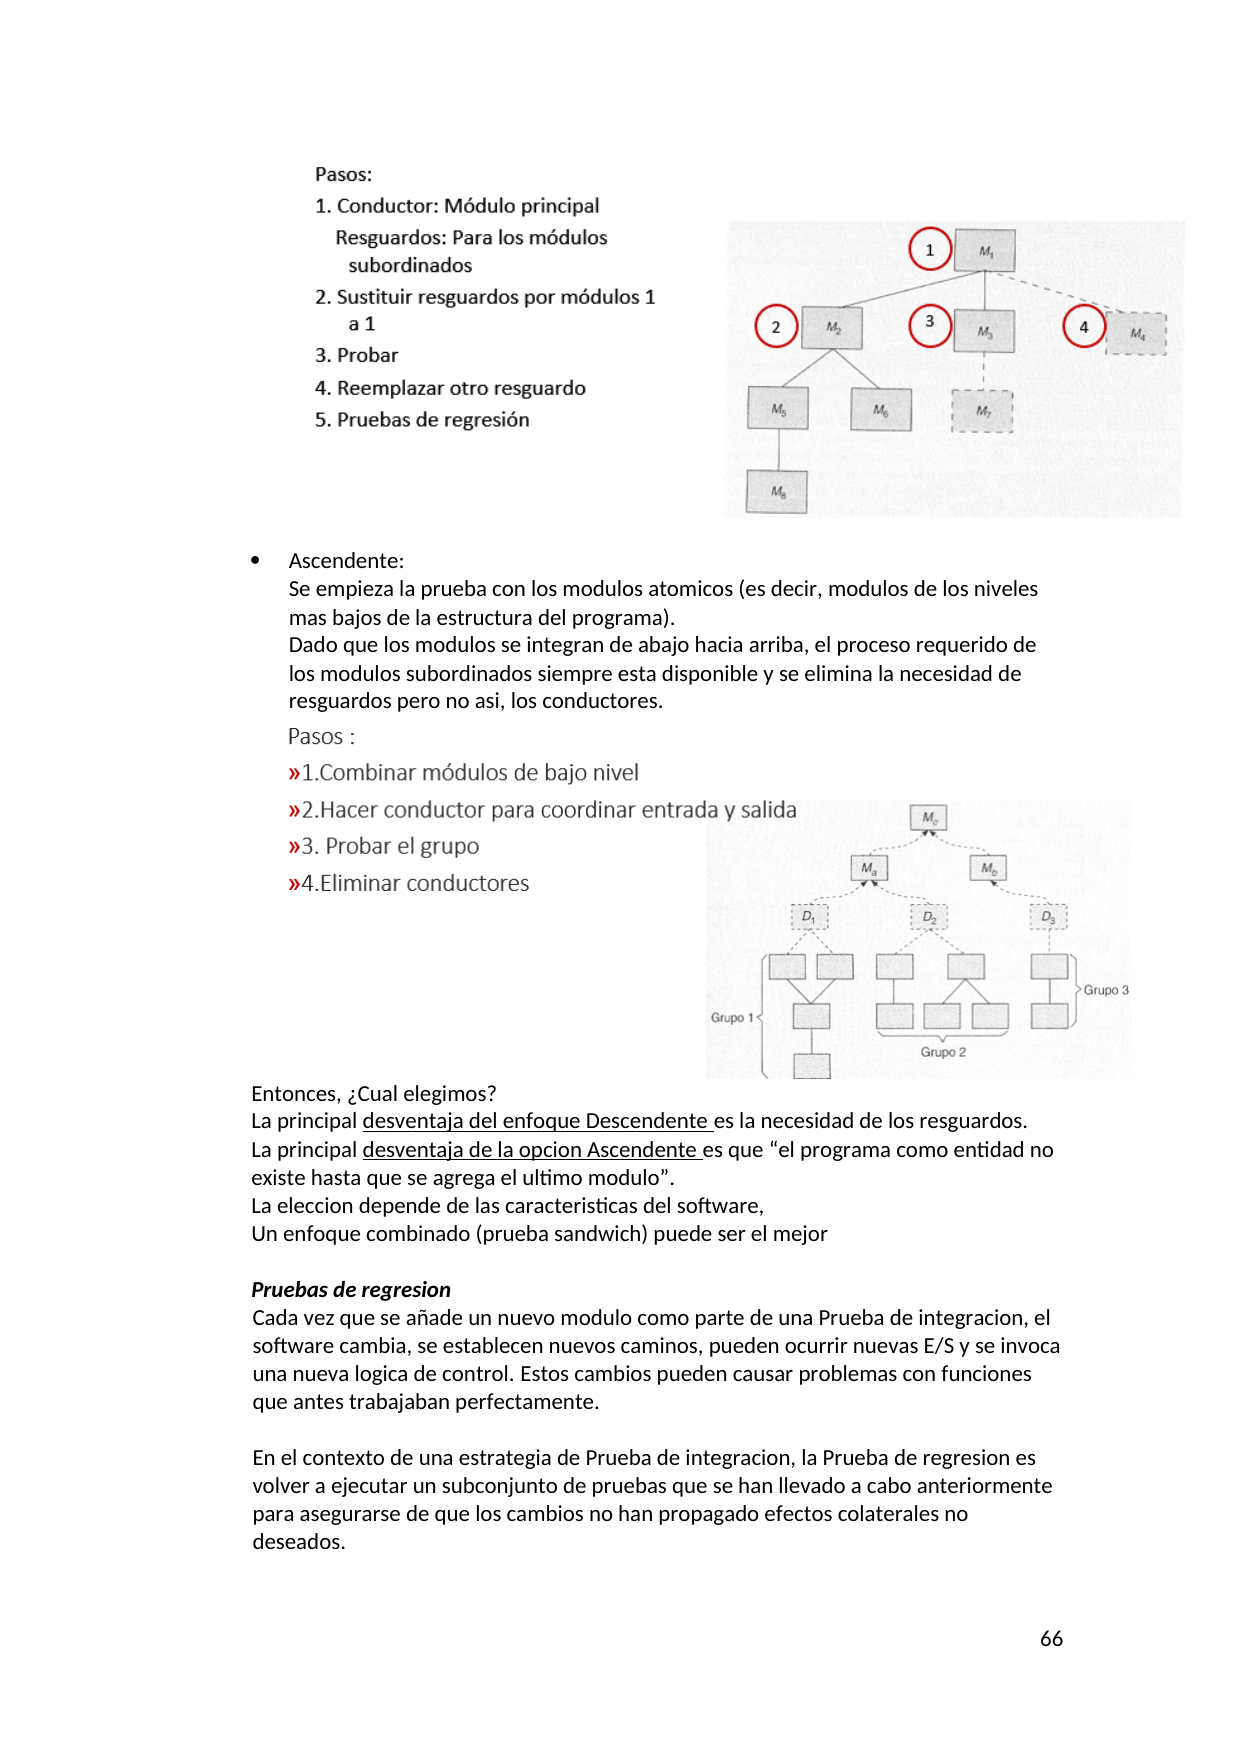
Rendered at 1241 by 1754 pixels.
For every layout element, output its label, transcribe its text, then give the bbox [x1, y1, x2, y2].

text Pruebas de regresion [177, 1275, 1063, 1303]
text Dado que los modulos se integran de abajo hacia arriba, el proceso requerido de los modulos subordinados siempre esta disponible y se elimina la necesidad de resguardos pero no asi, los conductores. [288, 631, 1063, 715]
text La principal desventaja de la opcion Ascendente es que “el programa como entidad no existe hasta que se agrega el ultimo modulo”. [251, 1135, 1063, 1191]
text Cada vez que se añade un nuevo modulo como parte de una Prueba de integracion, el software cambia, se establecen nuevos caminos, pueden ocurrir nuevas E/S y se invoca una nueva logica de control. Estos cambios pueden causar problemas con funciones que antes trabajaban perfectamente. [252, 1303, 1063, 1415]
text Se empieza la prueba con los modulos atomicos (es decir, modulos de los niveles mas bajos de la estructura del programa). [288, 574, 1063, 631]
text En el contexto de una estrategia de Prueba de integracion, la Prueba de regresion es volver a ejecutar un subconjunto de pruebas que se han llevado a cabo anteriormente para asegurarse de que los cambios no han propagado efectos colaterales no deseados. [252, 1443, 1063, 1555]
text La principal desventaja del enfoque Descendente es la necesidad de los resguardos. [251, 1107, 1063, 1135]
list Ascendente: [251, 547, 1063, 574]
picture [299, 147, 1185, 519]
text Un enfoque combinado (prueba sandwich) puede ser el mejor [177, 1219, 1063, 1247]
picture [279, 723, 1132, 1079]
text La eleccion depende de las caracteristicas del software, [177, 1191, 1063, 1219]
